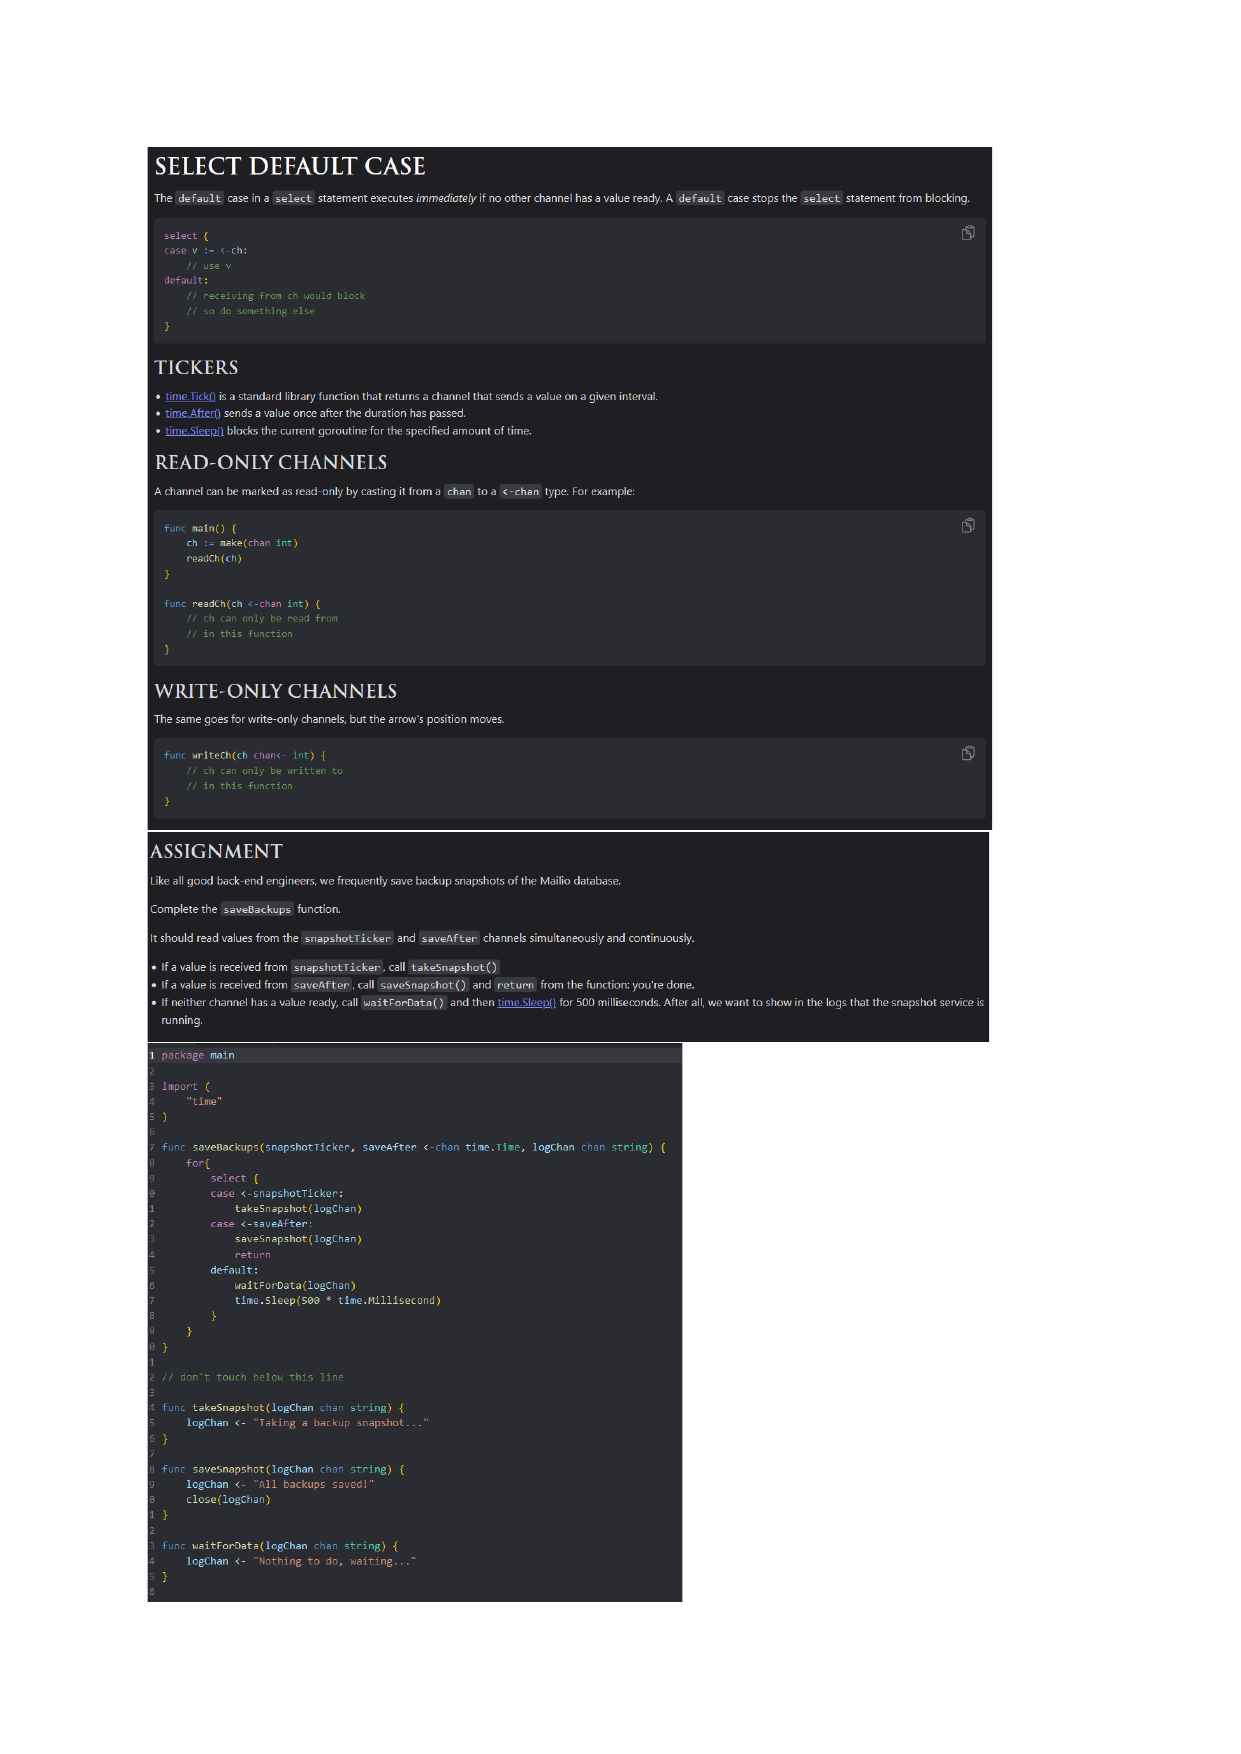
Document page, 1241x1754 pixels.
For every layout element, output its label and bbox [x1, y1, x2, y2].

picture [147, 1043, 683, 1602]
picture [147, 147, 993, 830]
picture [147, 832, 990, 1042]
